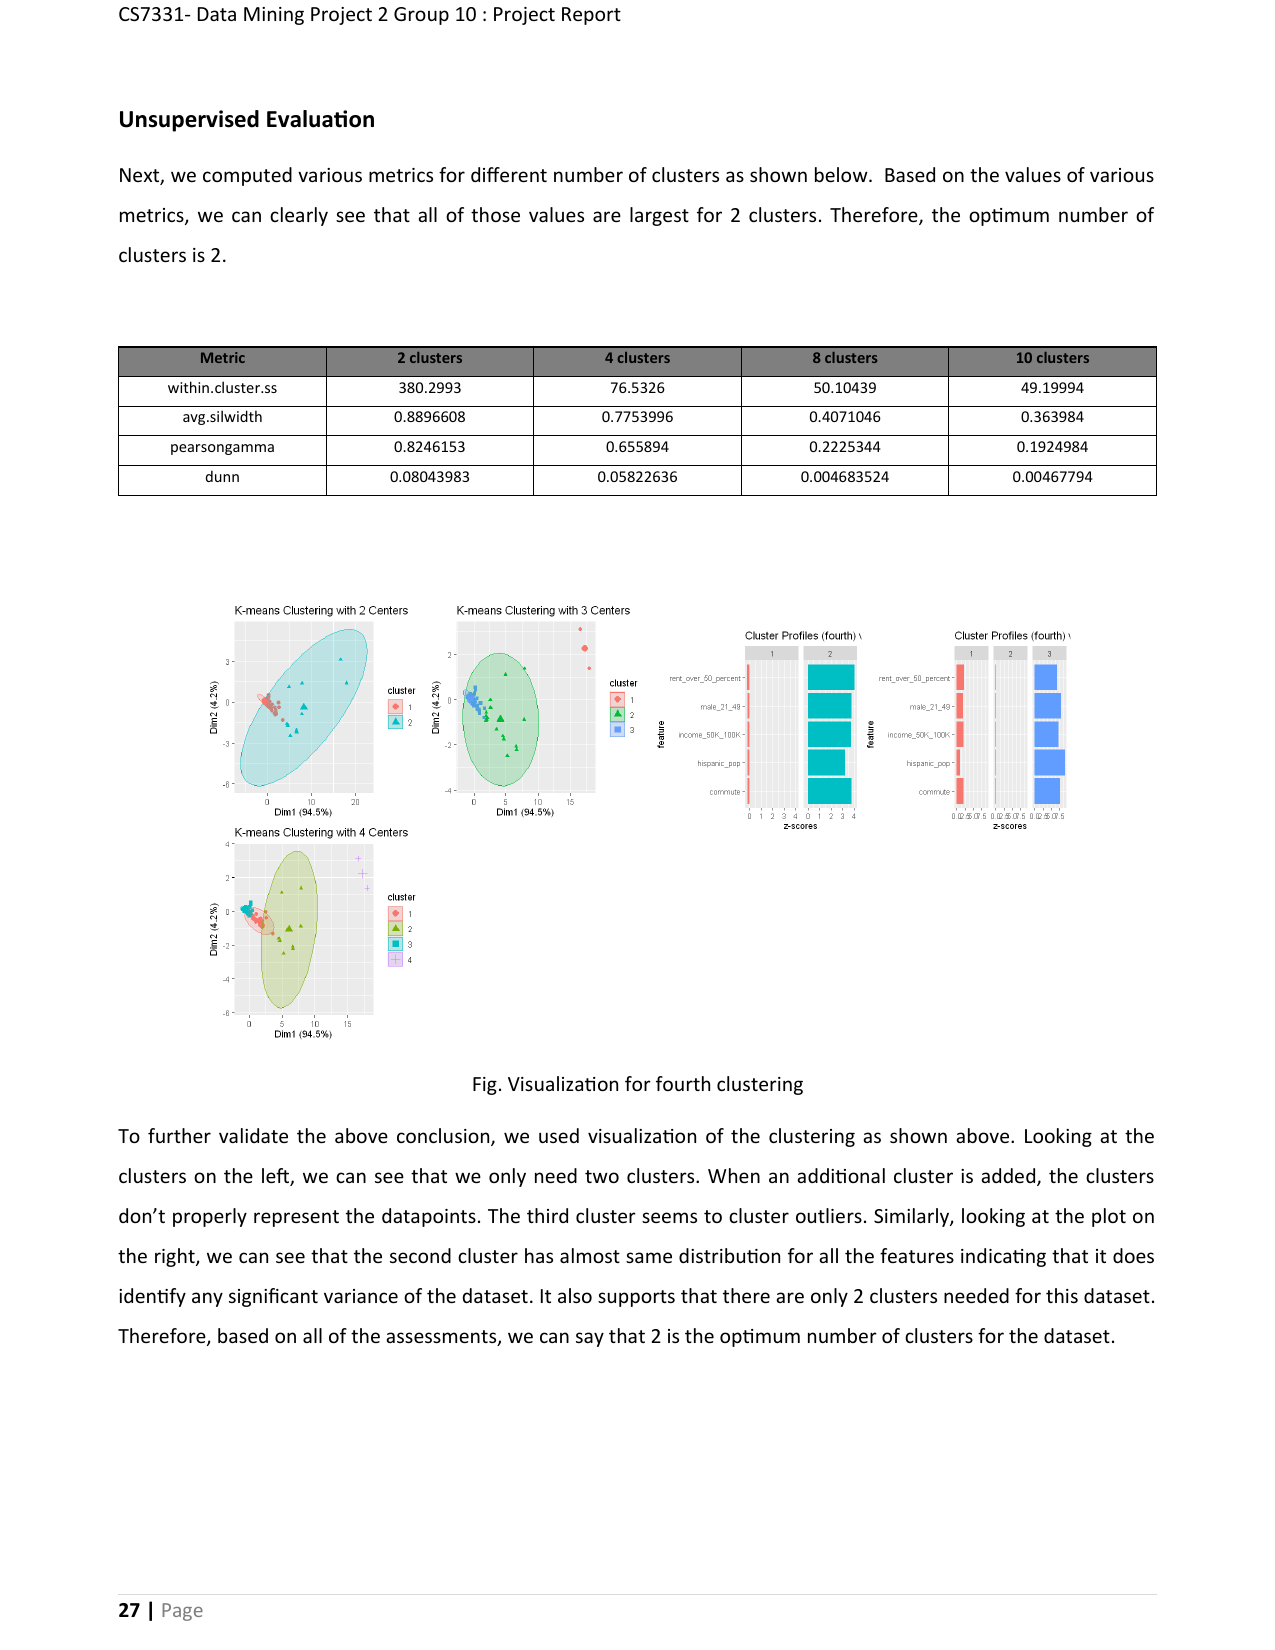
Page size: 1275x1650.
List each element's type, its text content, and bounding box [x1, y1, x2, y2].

table_cell 380.2993 [327, 377, 533, 406]
table_cell 0.7753996 [534, 407, 741, 435]
table_header 10 clusters [949, 348, 1156, 376]
table_cell 49.19994 [949, 377, 1156, 406]
table_cell 0.1924984 [949, 436, 1156, 465]
table_cell avg.silwidth [119, 407, 326, 435]
text Fig. Visualization for fourth clustering [118, 1070, 1157, 1097]
table_cell dunn [119, 466, 326, 495]
table_cell 0.363984 [949, 407, 1156, 435]
table_cell 0.05822636 [534, 466, 741, 495]
table_header 4 clusters [534, 348, 741, 376]
table_cell 0.00467794 [949, 466, 1156, 495]
table_cell within.cluster.ss [119, 377, 326, 406]
table_header 8 clusters [742, 348, 948, 376]
table_header Metric [119, 348, 326, 376]
table_cell 0.2225344 [742, 436, 948, 465]
text Next, we computed various metrics for different number of clusters as shown below. Based on the values of various metrics, we can clearly see that all of those values are largest for 2 clusters. Therefore, the optimum number of clusters is 2. [118, 161, 1157, 268]
picture [204, 600, 648, 1044]
table_cell 0.08043983 [327, 466, 533, 495]
table_cell 50.10439 [742, 377, 948, 406]
table_cell 0.655894 [534, 436, 741, 465]
table_header 2 clusters [327, 348, 533, 376]
table_cell 76.5326 [534, 377, 741, 406]
table_cell 0.004683524 [742, 466, 948, 495]
table_cell 0.8896608 [327, 407, 533, 435]
text Unsupervised Evaluation [118, 103, 1157, 134]
table_cell 0.8246153 [327, 436, 533, 465]
text To further validate the above conclusion, we used visualization of the clustering as shown above. Looking at the clusters on the left, we can see that we only need two clusters. When an additional cluster is added, the clusters don’t properly represent the datapoints. The third cluster seems to cluster outliers. Similarly, looking at the plot on the right, we can see that the second cluster has almost same distribution for all the features indicating that it does identify any significant variance of the dataset. It also supports that there are only 2 clusters needed for this dataset. Therefore, based on all of the assessments, we can say that 2 is the optimum number of clusters for the dataset. [118, 1122, 1157, 1349]
table_cell 0.4071046 [742, 407, 948, 435]
table_cell pearsongamma [119, 436, 326, 465]
picture [652, 626, 1071, 1044]
